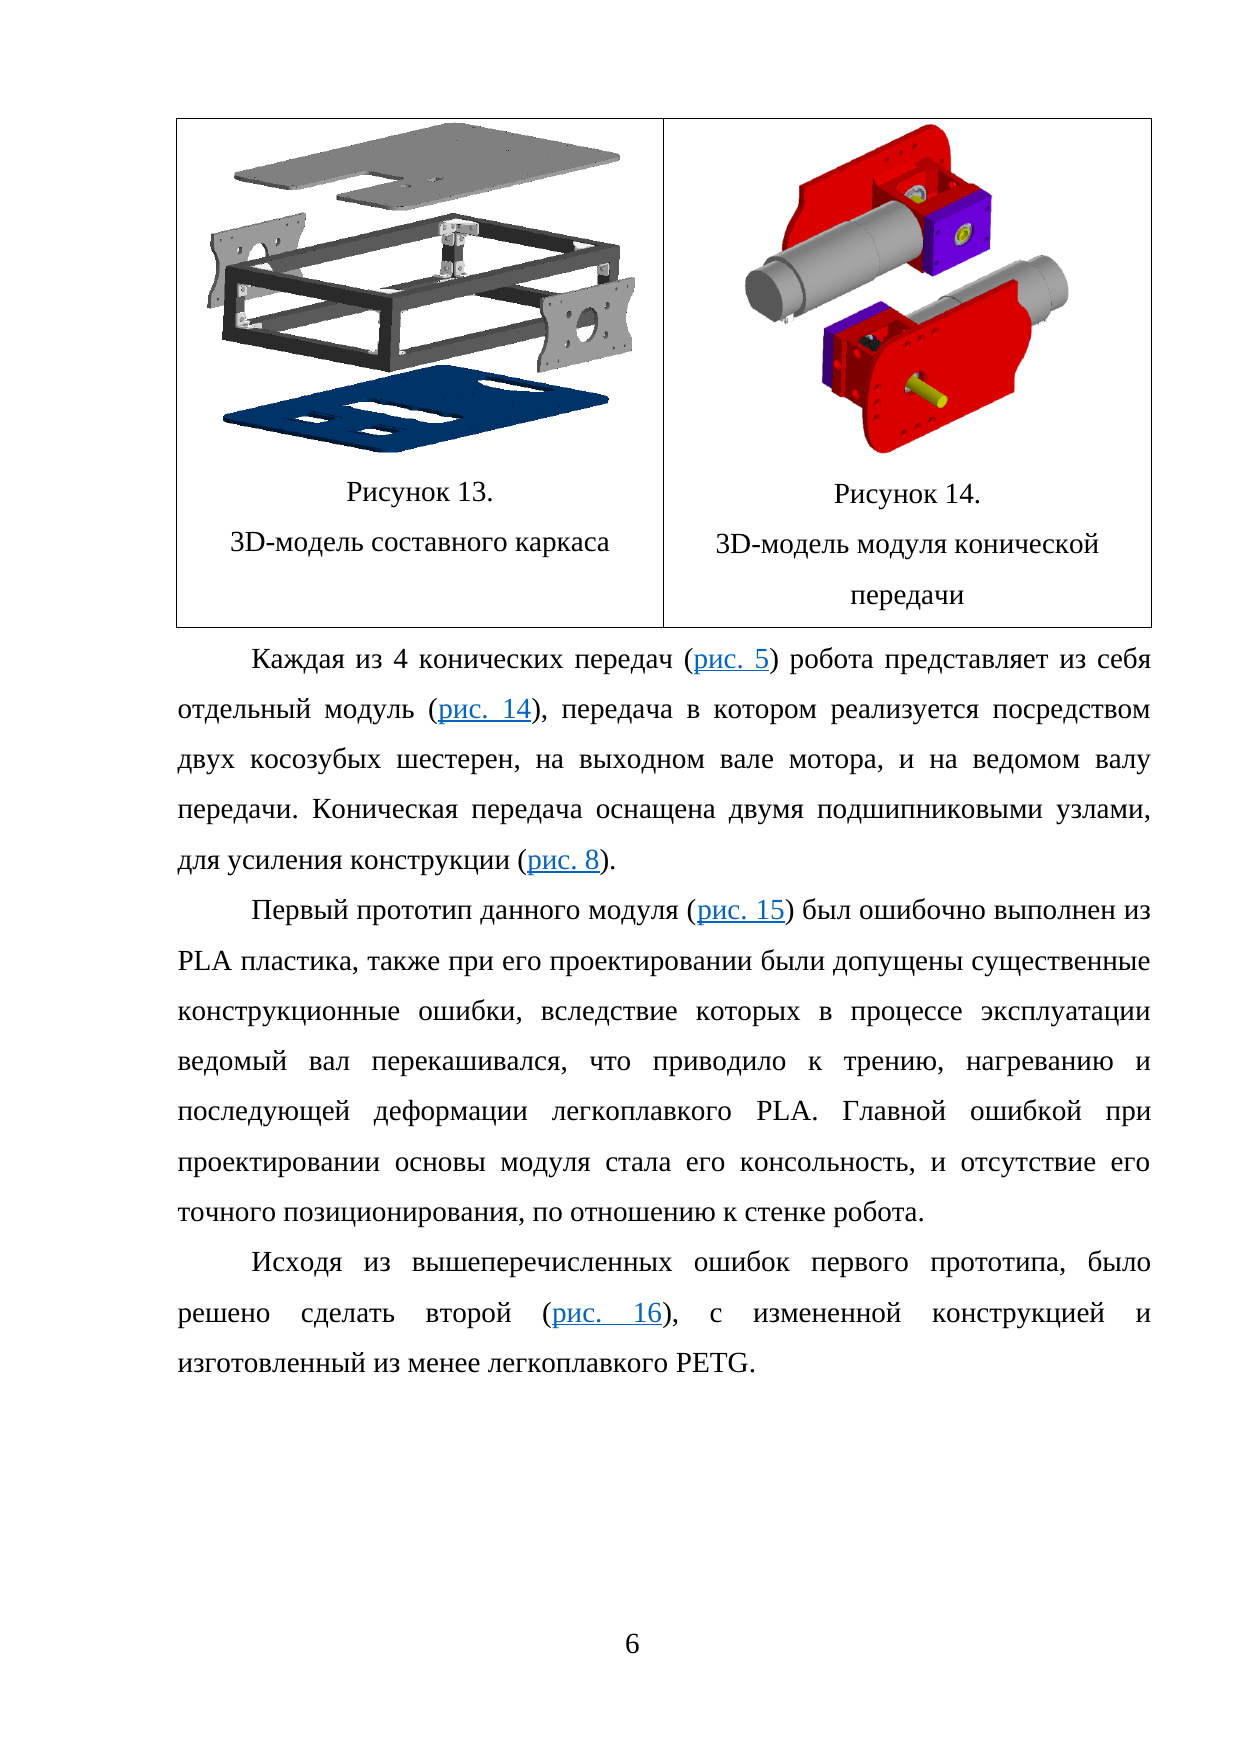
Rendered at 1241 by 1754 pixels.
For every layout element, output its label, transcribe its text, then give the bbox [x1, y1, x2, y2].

picture [182, 119, 658, 457]
text Исходя из вышеперечисленных ошибок первого прототипа, было решено сделать второй (рис. 16), с измененной конструкцией и изготовленный из менее легкоплавкого PETG. [177, 1244, 1152, 1379]
picture [736, 119, 1079, 460]
text Первый прототип данного модуля (рис. 15) был ошибочно выполнен из PLA пластика, также при его проектировании были допущены существенные конструкционные ошибки, вследствие которых в процессе эксплуатации ведомый вал перекашивался, что приводило к трению, нагреванию и последующей деформации легкоплавкого PLA. Главной ошибкой при проектировании основы модуля стала его консольность, и отсутствие его точного позиционирования, по отношению к стенке робота. [177, 892, 1152, 1228]
text Каждая из 4 конических передач (рис. 5) робота представляет из себя отдельный модуль (рис. 14), передача в котором реализуется посредством двух косозубых шестерен, на выходном вале мотора, и на ведомом валу передачи. Коническая передача оснащена двумя подшипниковыми узлами, для усиления конструкции (рис. 8). [177, 641, 1152, 876]
table_cell Рисунок 13. 3D-модель составного каркаса [177, 119, 663, 627]
table_cell Рисунок 14. 3D-модель модуля конической передачи [664, 119, 1151, 627]
